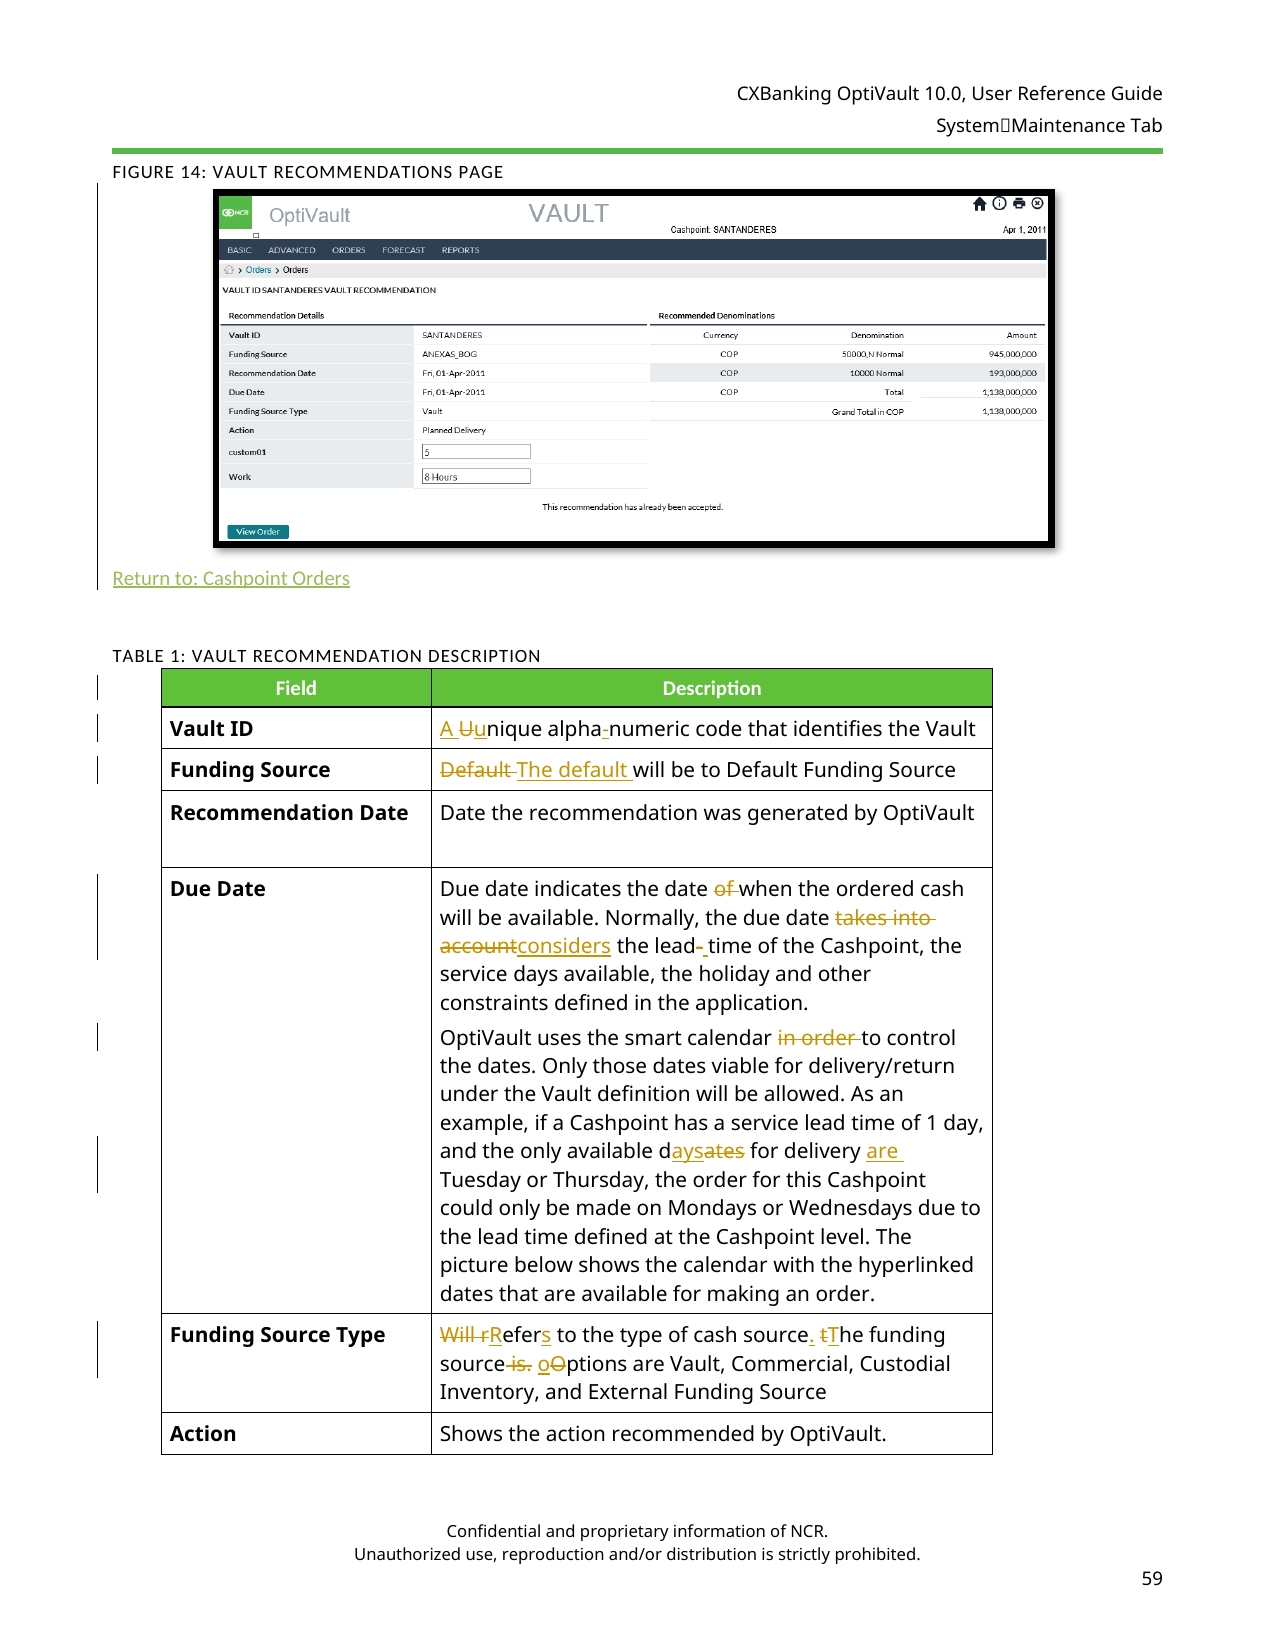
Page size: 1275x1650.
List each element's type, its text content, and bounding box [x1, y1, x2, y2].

picture [219, 196, 1048, 541]
table_cell Action [162, 1413, 431, 1454]
text Figure 14: Vault Recommendations Page [112, 160, 1163, 183]
table_cell Date the recommendation was generated by OptiVault [432, 791, 992, 867]
table_cell nique alphanumeric code that identifies the Vault [432, 708, 992, 748]
table_cell Due date indicates the date when the ordered cash will be available. Normally, the due date the leadtime of the Cashpoint, the service days available, the holiday and other constraints defined in the application. OptiVault uses the smart calendar to control the dates. Only those dates viable for delivery/return under the Vault definition will be allowed. As an example, if a Cashpoint has a service lead time of 1 day, and the only available d for delivery Tuesday or Thursday, the order for this Cashpoint could only be made on Mondays or Wednesdays due to the lead time defined at the Cashpoint level. The picture below shows the calendar with the hyperlinked dates that are available for making an order. [432, 868, 992, 1313]
table_cell Due Date [162, 868, 431, 1313]
table_header Description [432, 669, 992, 706]
table_cell Vault ID [162, 708, 431, 748]
table_cell Shows the action recommended by OptiVault. [432, 1413, 992, 1454]
table_header Field [162, 669, 431, 706]
table_cell Funding Source [162, 749, 431, 790]
table_cell Recommendation Date [162, 791, 431, 867]
list Return to: Cashpoint Orders [112, 565, 1163, 590]
table_cell efer to the type of cash source he funding source ptions are Vault, Commercial, Custodial Inventory, and External Funding Source [432, 1314, 992, 1412]
table_cell Funding Source Type [162, 1314, 431, 1412]
table_cell will be to Default Funding Source [432, 749, 992, 790]
